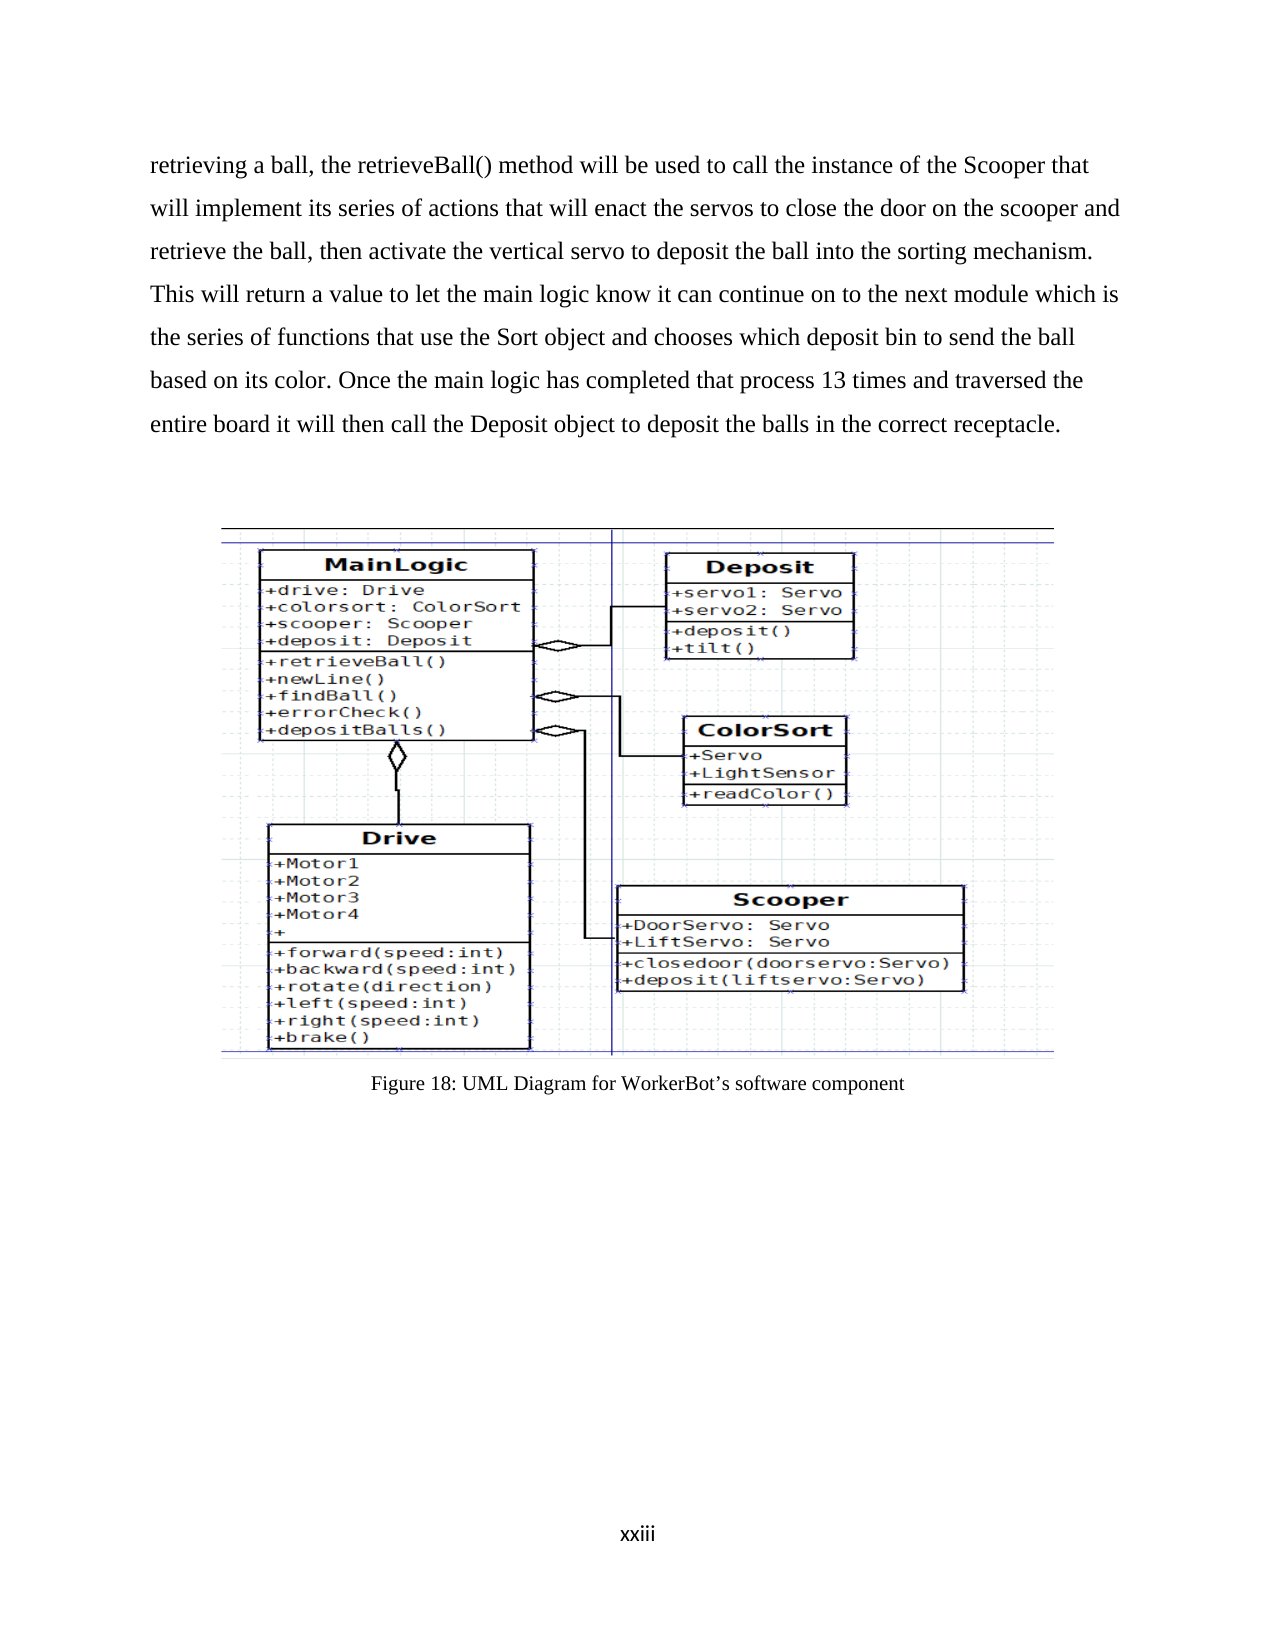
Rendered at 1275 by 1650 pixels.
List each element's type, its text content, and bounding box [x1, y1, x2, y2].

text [150, 150, 1125, 437]
picture [221, 528, 1054, 1059]
